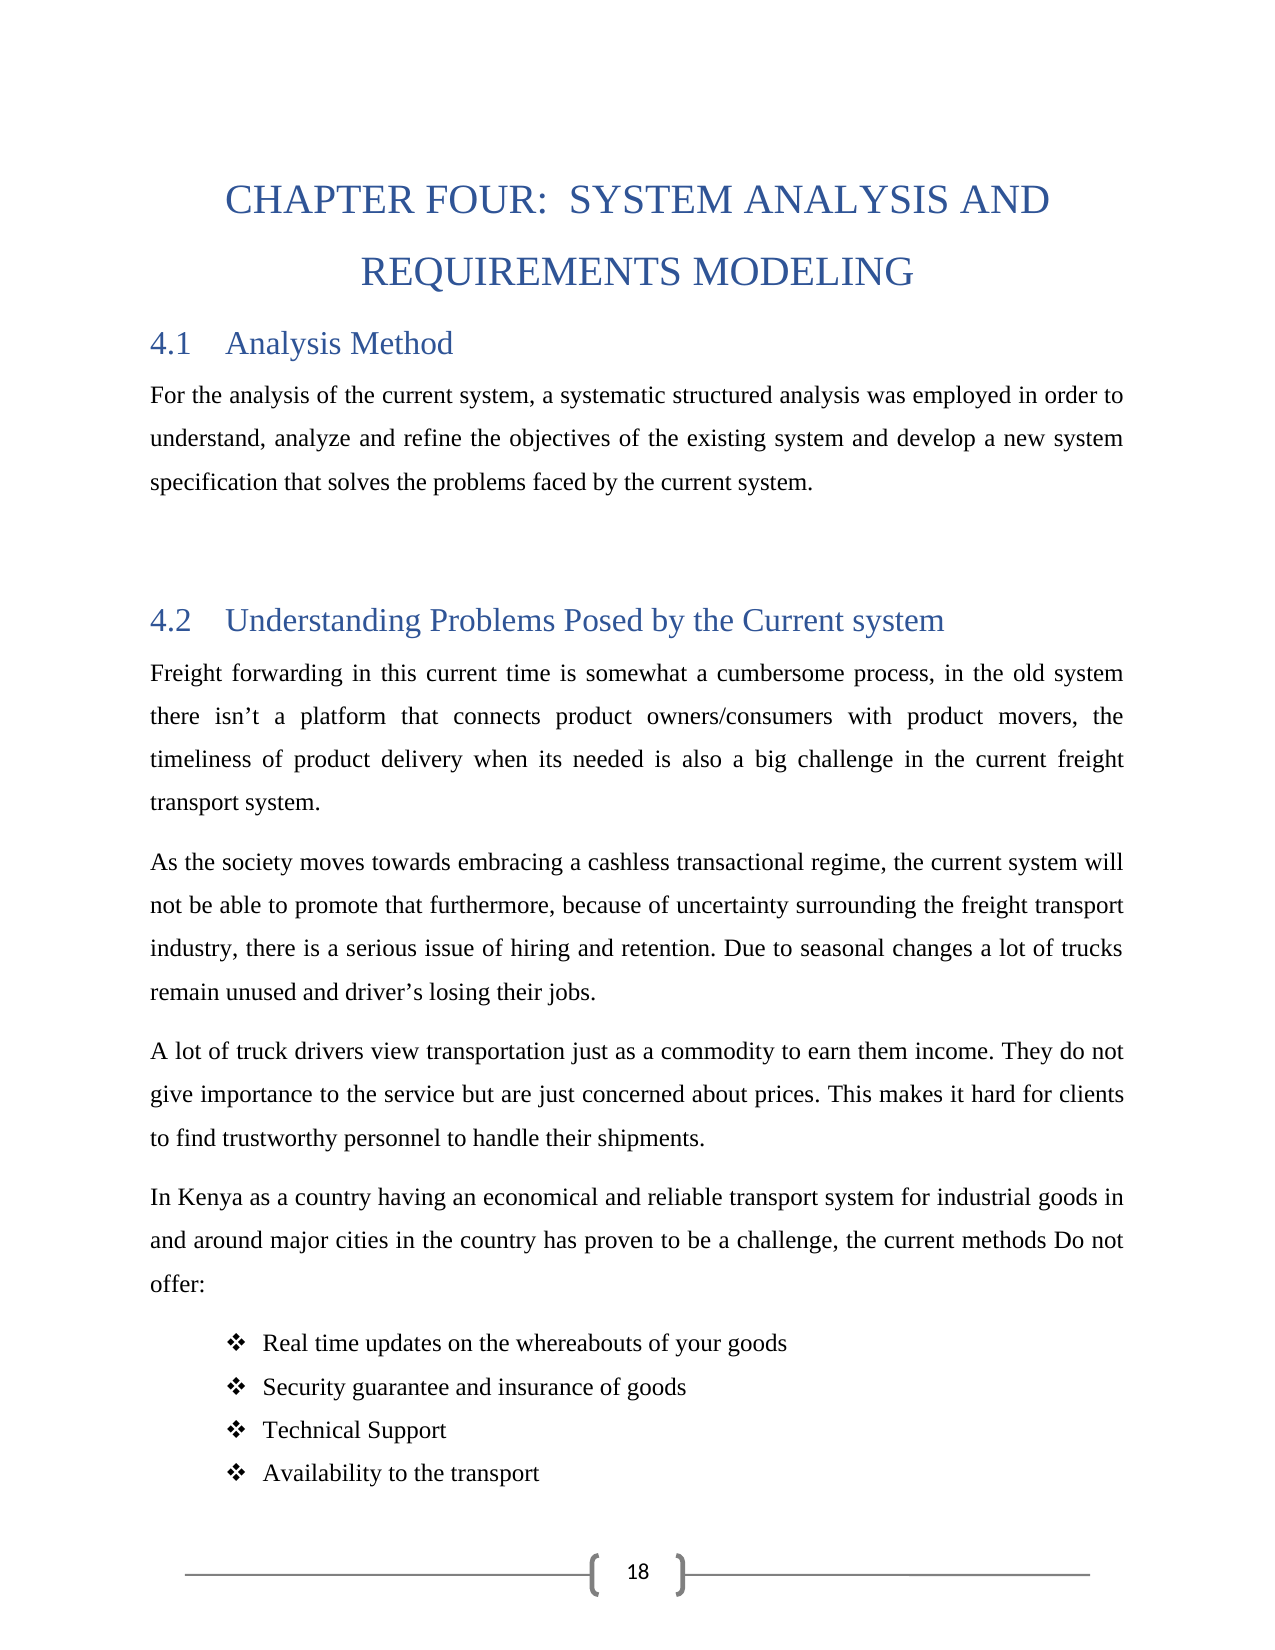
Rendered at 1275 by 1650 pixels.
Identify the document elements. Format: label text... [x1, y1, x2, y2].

text In Kenya as a country having an economical and reliable transport system for industrial goods in and around major cities in the country has proven to be a challenge, the current methods Do not offer: [150, 1182, 1125, 1297]
text As the society moves towards embracing a cashless transactional regime, the current system will not be able to promote that furthermore, because of uncertainty surrounding the freight transport industry, there is a serious issue of hiring and retention. Due to seasonal changes a lot of trucks remain unused and driver’s losing their jobs. [150, 847, 1125, 1005]
text A lot of truck drivers view transportation just as a commodity to earn them income. They do not give importance to the service but are just concerned about prices. This makes it hard for clients to find trustworthy personnel to handle their shipments. [150, 1036, 1125, 1151]
subtitle 4.1 Analysis Method [150, 323, 1125, 361]
list Security guarantee and insurance of goods [225, 1372, 1125, 1400]
list Real time updates on the whereabouts of your goods [225, 1328, 1125, 1357]
subtitle 4.2 Understanding Problems Posed by the Current system [150, 601, 1125, 639]
subtitle CHAPTER FOUR: SYSTEM ANALYSIS AND REQUIREMENTS MODELING [150, 175, 1125, 295]
list Availability to the transport [225, 1458, 1125, 1487]
text For the analysis of the current system, a systematic structured analysis was employed in order to understand, analyze and refine the objectives of the existing system and develop a new system specification that solves the problems faced by the current system. [150, 380, 1125, 495]
list Technical Support [225, 1415, 1125, 1443]
text Freight forwarding in this current time is somewhat a cumbersome process, in the old system there isn’t a platform that connects product owners/consumers with product movers, the timeliness of product delivery when its needed is also a big challenge in the current freight transport system. [150, 658, 1125, 816]
